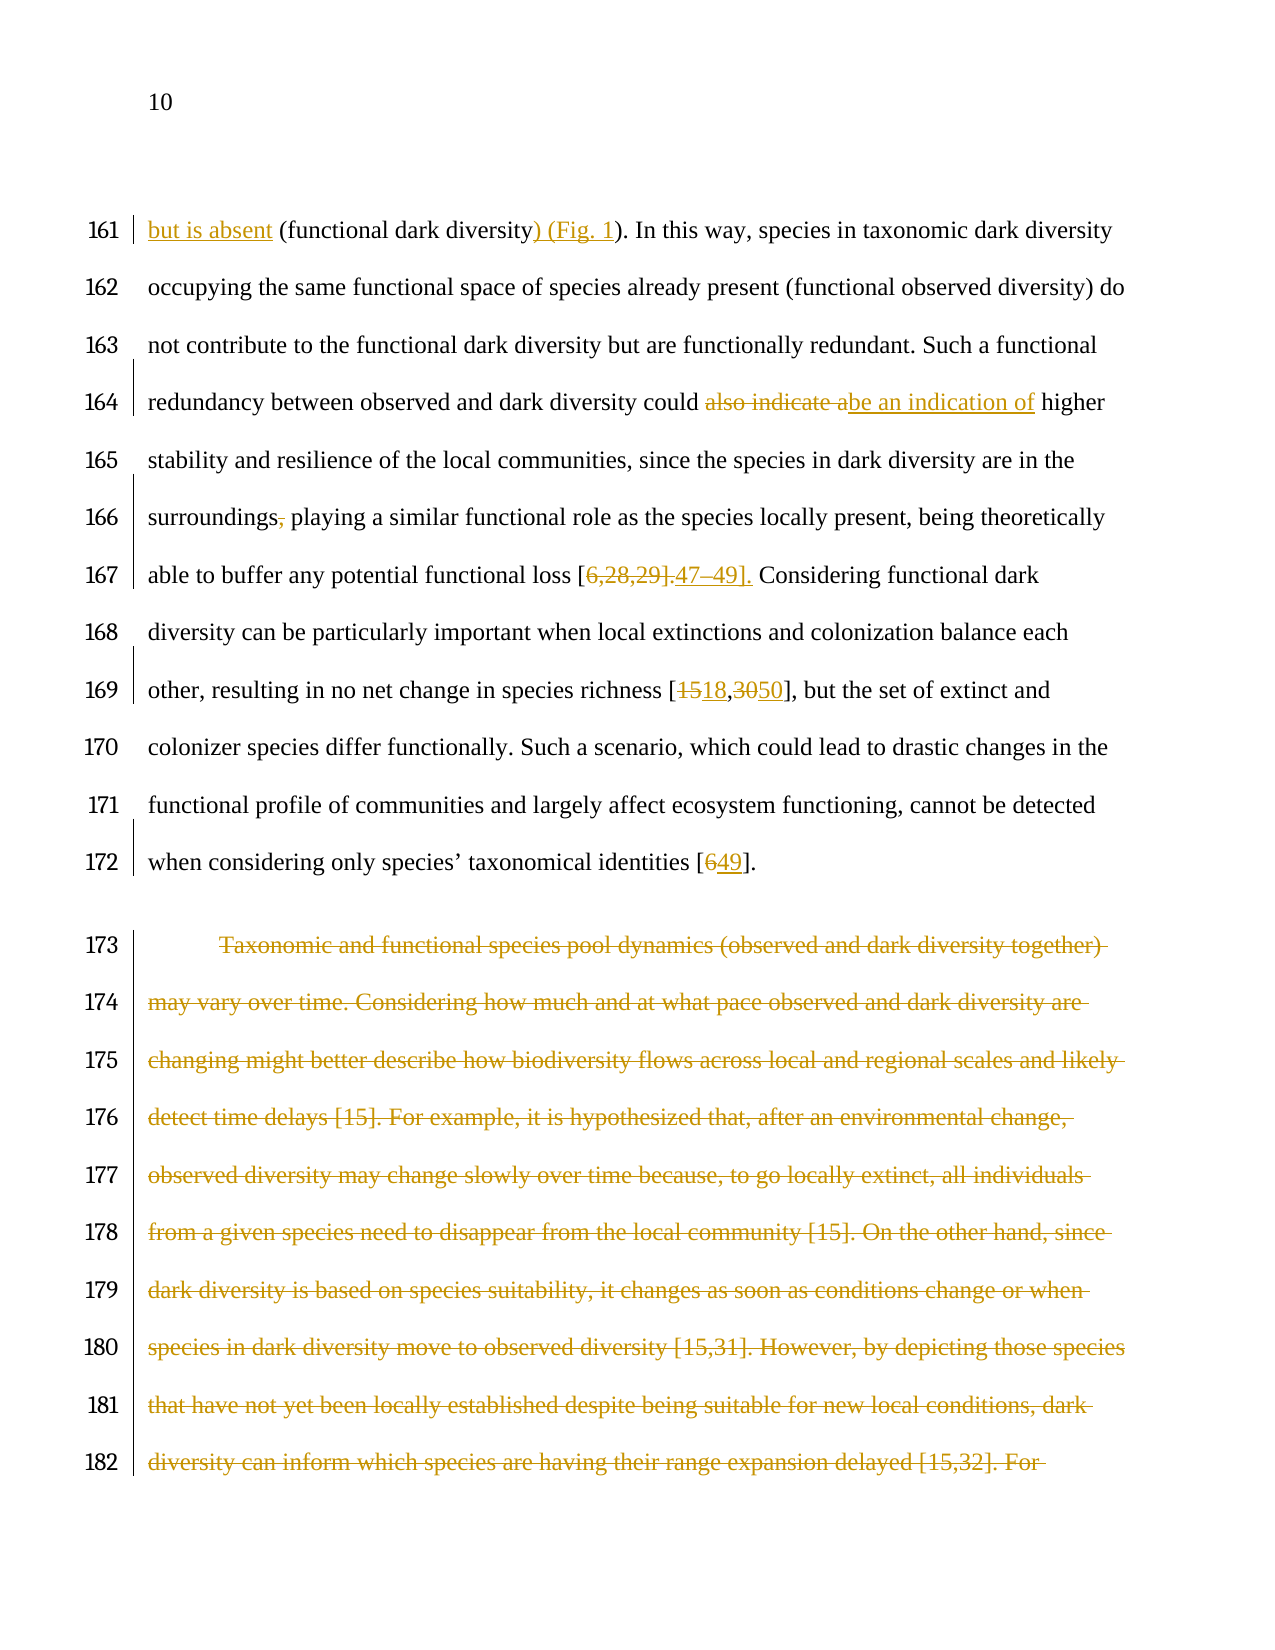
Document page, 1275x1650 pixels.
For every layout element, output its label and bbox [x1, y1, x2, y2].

text [148, 215, 1127, 876]
